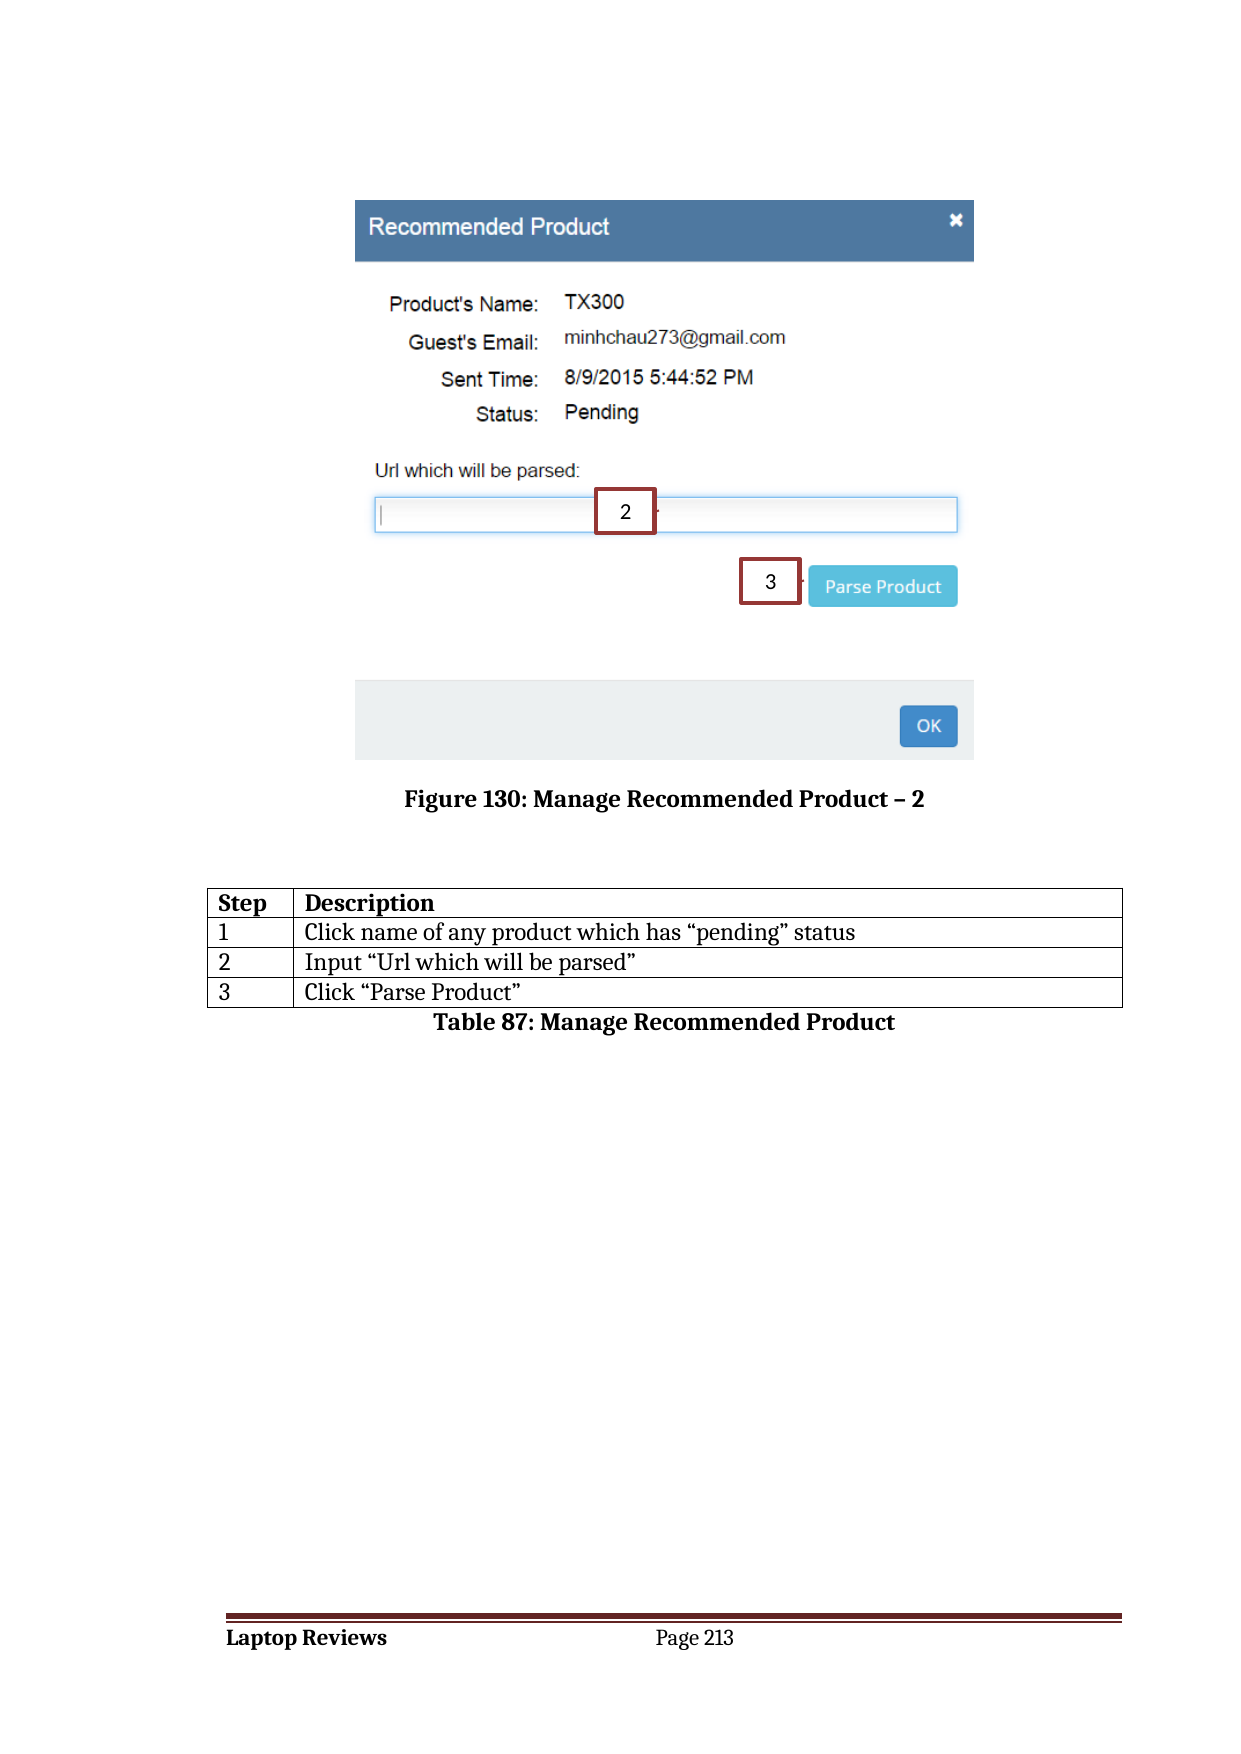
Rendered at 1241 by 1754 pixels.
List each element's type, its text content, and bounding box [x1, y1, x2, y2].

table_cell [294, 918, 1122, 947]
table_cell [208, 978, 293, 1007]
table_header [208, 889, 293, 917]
text Table 87: Manage Recommended Product [207, 1008, 1122, 1036]
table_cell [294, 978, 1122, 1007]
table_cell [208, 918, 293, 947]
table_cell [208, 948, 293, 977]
text Figure 130: Manage Recommended Product – 2 [207, 785, 1122, 813]
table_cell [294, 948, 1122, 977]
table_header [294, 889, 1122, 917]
picture [355, 200, 974, 760]
